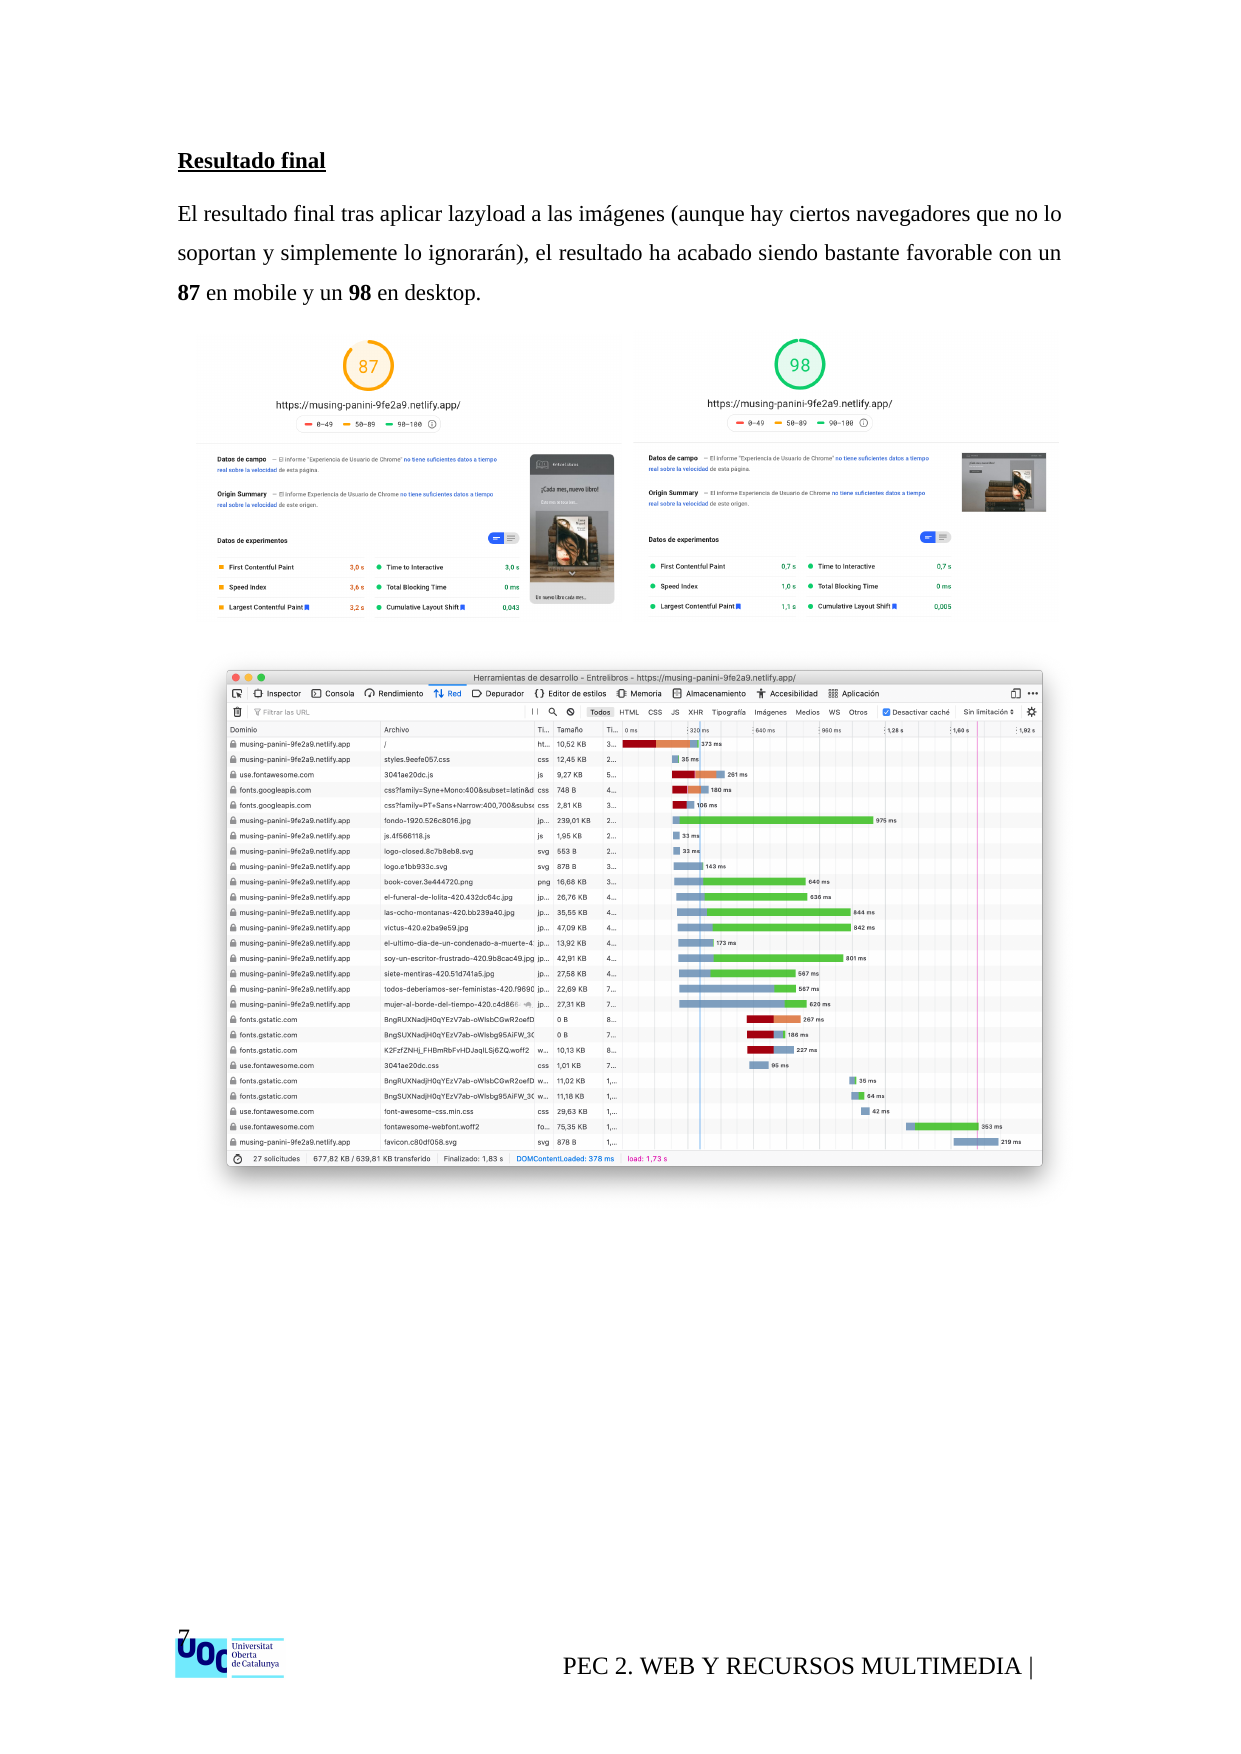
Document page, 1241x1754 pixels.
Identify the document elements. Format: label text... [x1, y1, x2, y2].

picture [633, 330, 1059, 622]
picture [196, 334, 622, 622]
text El resultado final tras aplicar lazyload a las imágenes (aunque hay ciertos navegadores que no lo soportan y simplemente lo ignorarán), el resultado ha acabado siendo bastante favorable con un 87 en mobile y un 98 en desktop. [177, 199, 1063, 305]
picture [192, 647, 1078, 1213]
text Resultado final [177, 148, 1063, 174]
picture [173, 1636, 286, 1680]
